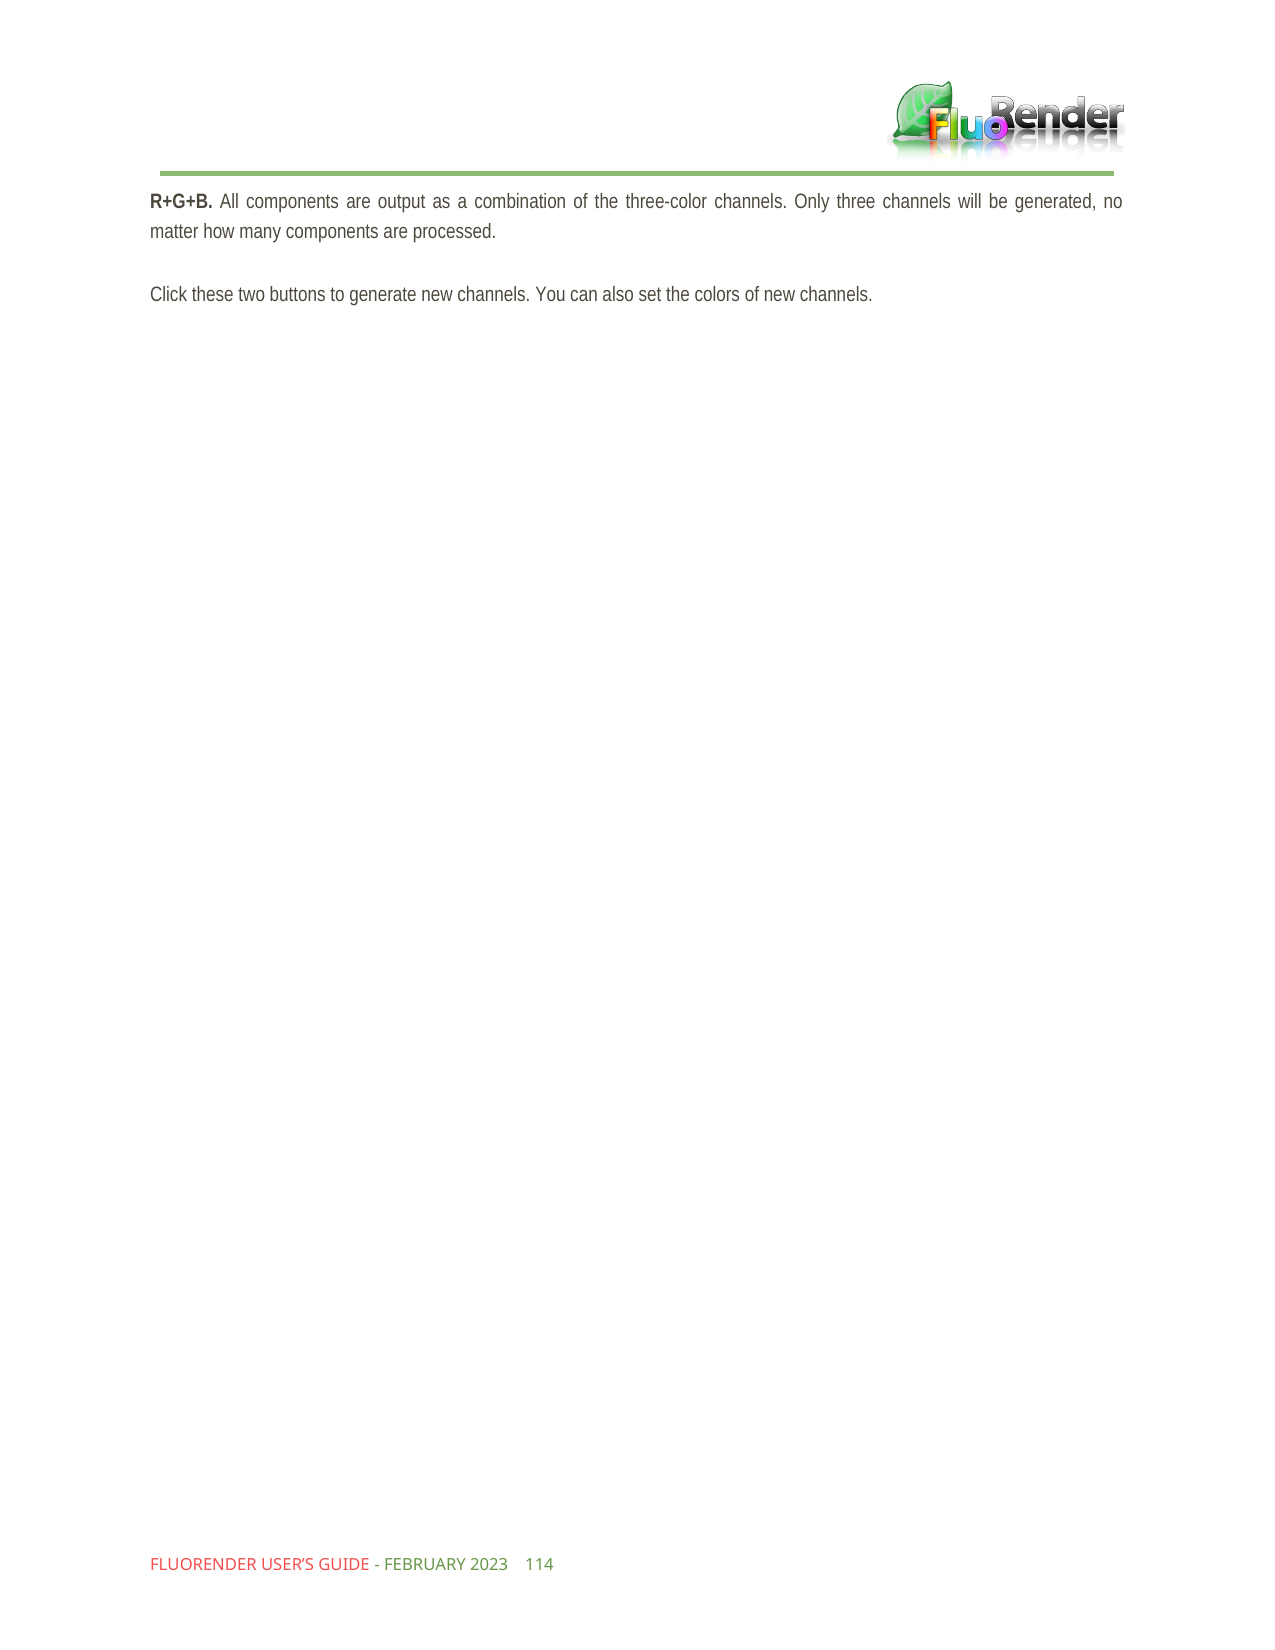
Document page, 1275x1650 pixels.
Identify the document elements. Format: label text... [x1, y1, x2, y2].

text R+G+B. All components are output as a combination of the three-color channels. Only three channels will be generated, no matter how many components are processed. [150, 189, 1125, 243]
picture [887, 75, 1125, 165]
text Click these two buttons to generate new channels. You can also set the colors of new channels. [150, 282, 1125, 306]
